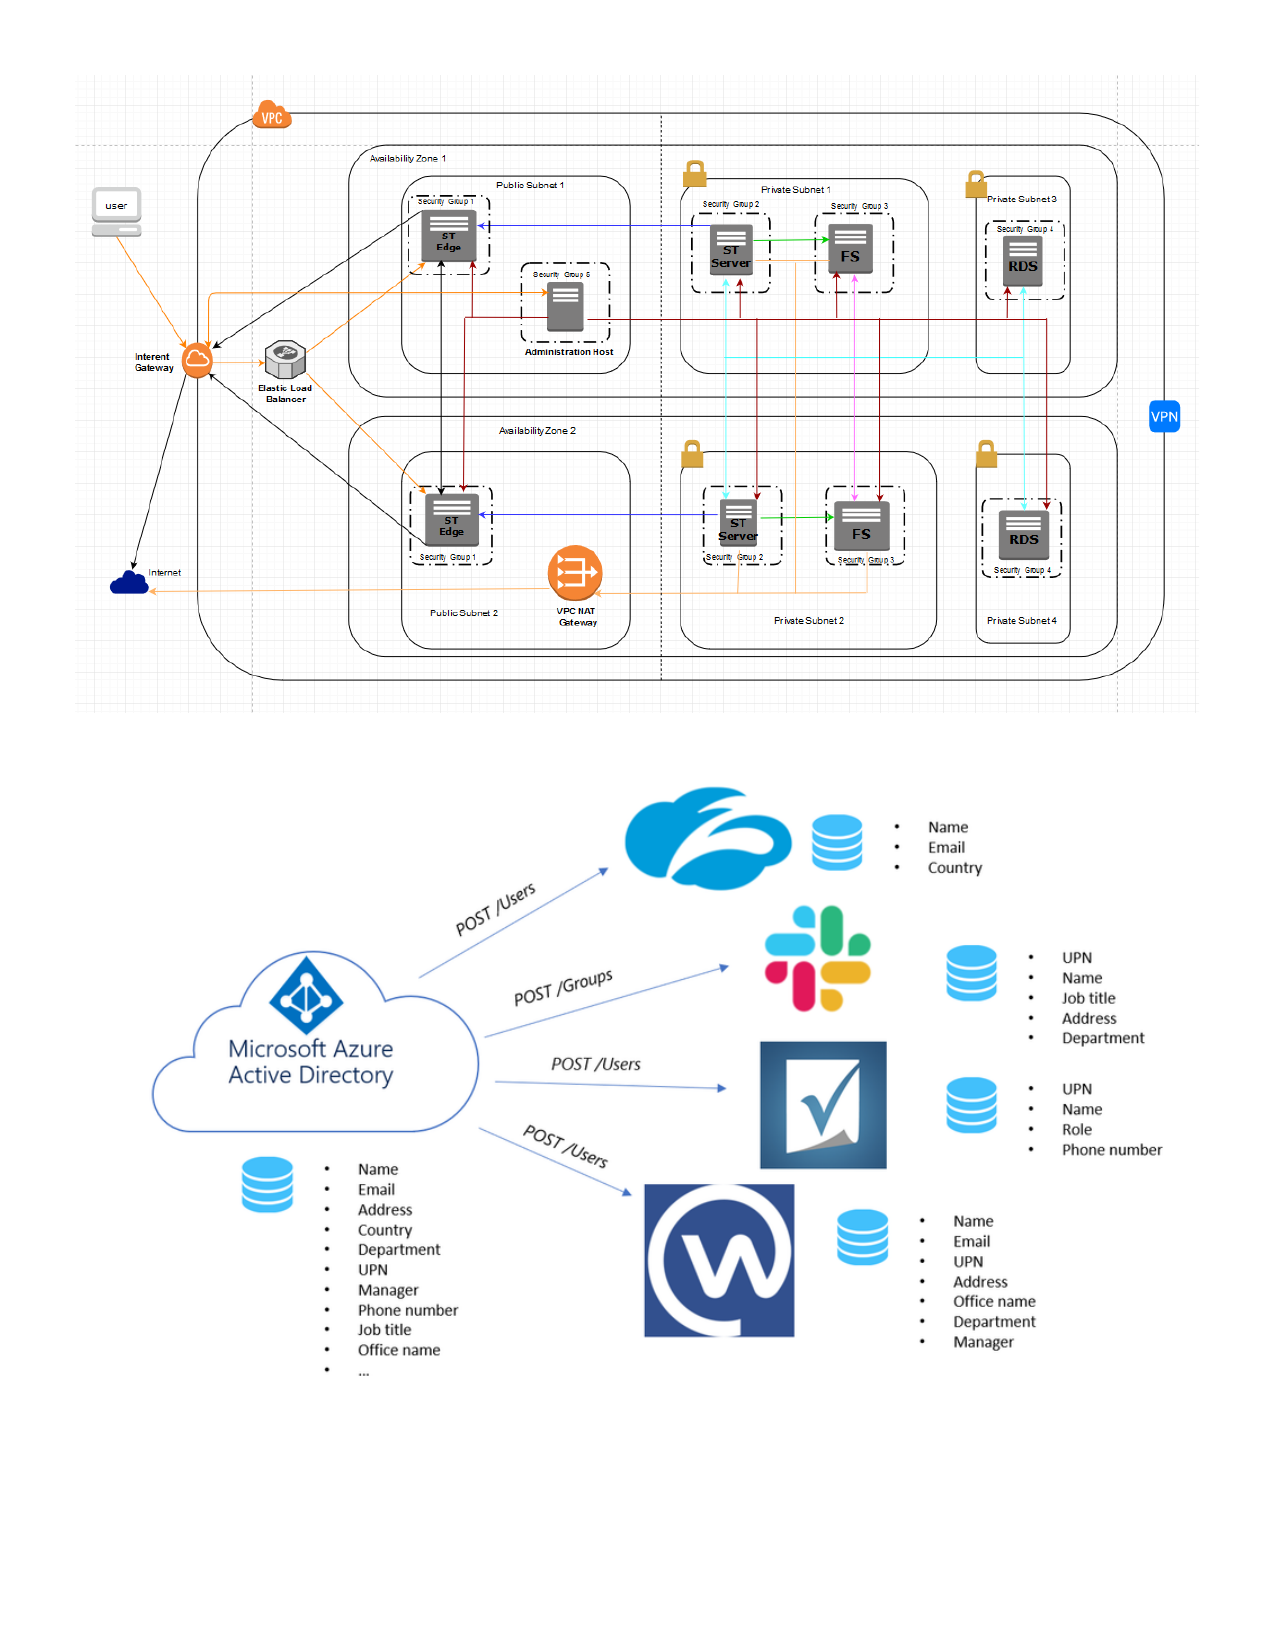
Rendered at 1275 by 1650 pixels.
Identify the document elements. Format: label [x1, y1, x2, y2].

picture [75, 75, 1200, 713]
picture [75, 731, 1200, 1387]
